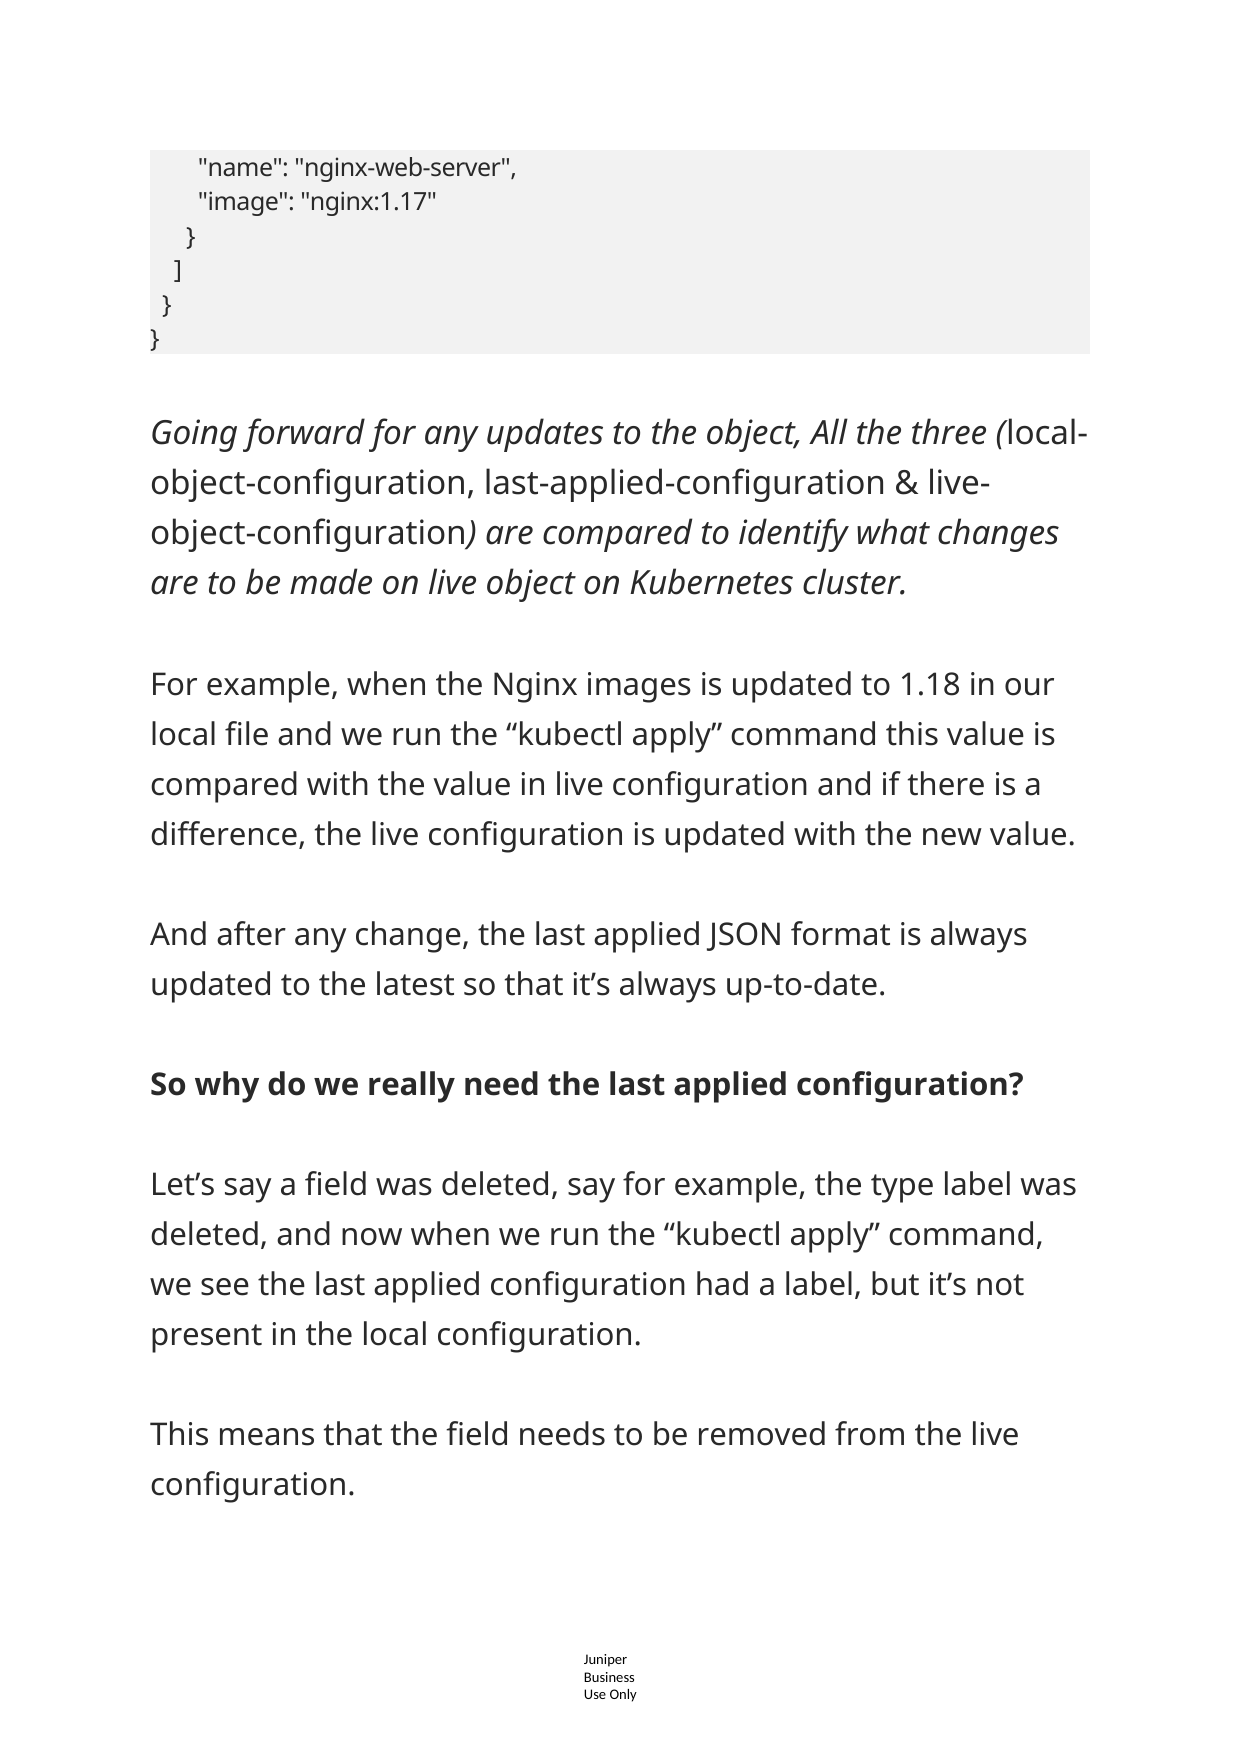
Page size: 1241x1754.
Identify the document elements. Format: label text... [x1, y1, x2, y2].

text For example, when the Nginx images is updated to 1.18 in our local file and we run the “kubectl apply” command this value is compared with the value in live configuration and if there is a difference, the live configuration is updated with the new value. [150, 654, 1090, 854]
text And after any change, the last applied JSON format is always updated to the latest so that it’s always up-to-date. [150, 904, 1090, 1004]
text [150, 150, 1090, 354]
text Going forward for any updates to the object, All the three (local-object-configuration, last-applied-configuration & live-object-configuration) are compared to identify what changes are to be made on live object on Kubernetes cluster. [150, 404, 1090, 604]
text Let’s say a field was deleted, say for example, the type label was deleted, and now when we run the “kubectl apply” command, we see the last applied configuration had a label, but it’s not present in the local configuration. [150, 1154, 1090, 1354]
text This means that the field needs to be removed from the live configuration. [150, 1404, 1090, 1504]
text So why do we really need the last applied configuration? [150, 1054, 1090, 1104]
